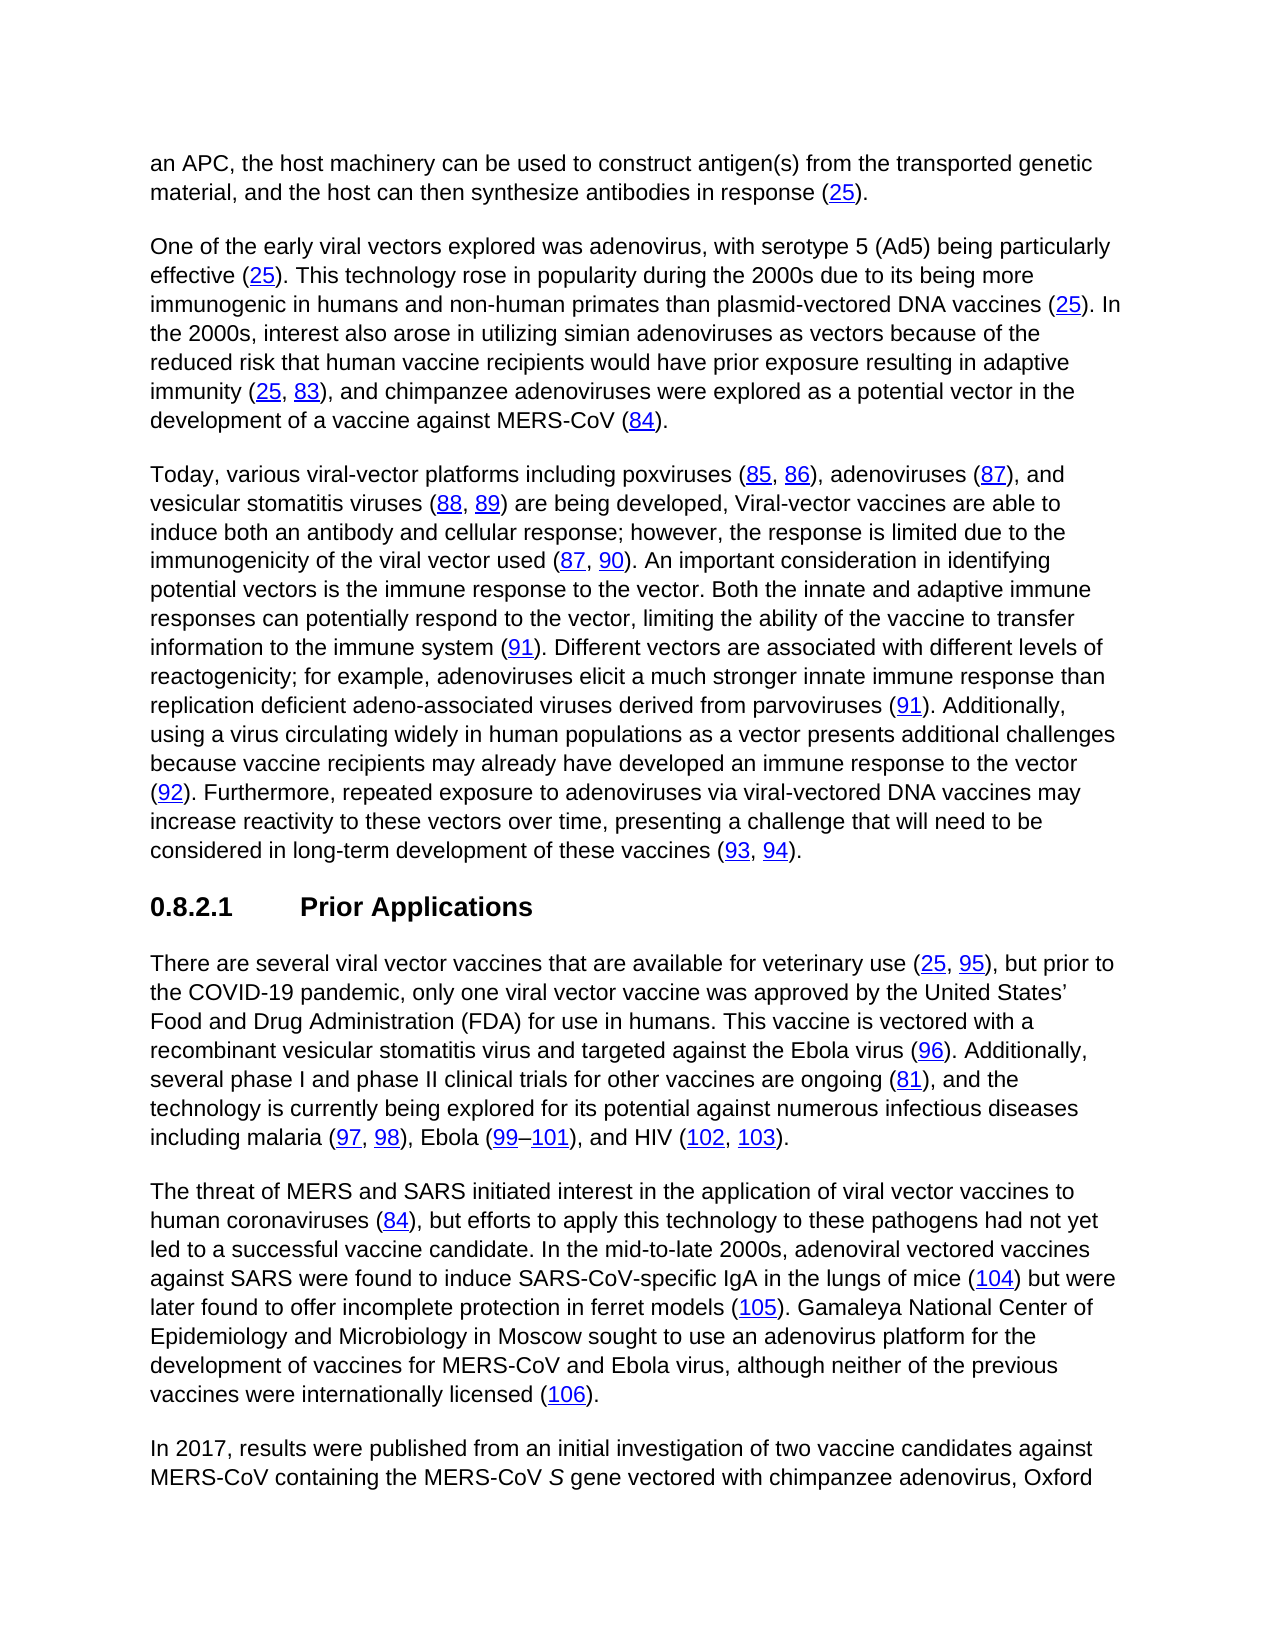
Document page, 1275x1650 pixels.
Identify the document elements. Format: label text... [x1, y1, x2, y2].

subtitle 0.8.2.1 Prior Applications [150, 891, 1125, 922]
text The threat of MERS and SARS initiated interest in the application of viral vector vaccines to human coronaviruses (84), but efforts to apply this technology to these pathogens had not yet led to a successful vaccine candidate. In the mid-to-late 2000s, adenoviral vectored vaccines against SARS were found to induce SARS-CoV-specific IgA in the lungs of mice (104) but were later found to offer incomplete protection in ferret models (105). Gamaleya National Center of Epidemiology and Microbiology in Moscow sought to use an adenovirus platform for the development of vaccines for MERS-CoV and Ebola virus, although neither of the previous vaccines were internationally licensed (106). [150, 1178, 1125, 1407]
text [150, 1435, 1125, 1490]
text Today, various viral-vector platforms including poxviruses (85, 86), adenoviruses (87), and vesicular stomatitis viruses (88, 89) are being developed, Viral-vector vaccines are able to induce both an antibody and cellular response; however, the response is limited due to the immunogenicity of the viral vector used (87, 90). An important consideration in identifying potential vectors is the immune response to the vector. Both the innate and adaptive immune responses can potentially respond to the vector, limiting the ability of the vaccine to transfer information to the immune system (91). Different vectors are associated with different levels of reactogenicity; for example, adenoviruses elicit a much stronger innate immune response than replication deficient adeno-associated viruses derived from parvoviruses (91). Additionally, using a virus circulating widely in human populations as a vector presents additional challenges because vaccine recipients may already have developed an immune response to the vector (92). Furthermore, repeated exposure to adenoviruses via viral-vectored DNA vaccines may increase reactivity to these vectors over time, presenting a challenge that will need to be considered in long-term development of these vaccines (93, 94). [150, 461, 1125, 863]
text There are several viral vector vaccines that are available for veterinary use (25, 95), but prior to the COVID-19 pandemic, only one viral vector vaccine was approved by the United States’ Food and Drug Administration (FDA) for use in humans. This vaccine is vectored with a recombinant vesicular stomatitis virus and targeted against the Ebola virus (96). Additionally, several phase I and phase II clinical trials for other vaccines are ongoing (81), and the technology is currently being explored for its potential against numerous infectious diseases including malaria (97, 98), Ebola (99–101), and HIV (102, 103). [150, 950, 1125, 1151]
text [150, 150, 1125, 205]
text One of the early viral vectors explored was adenovirus, with serotype 5 (Ad5) being particularly effective (25). This technology rose in popularity during the 2000s due to its being more immunogenic in humans and non-human primates than plasmid-vectored DNA vaccines (25). In the 2000s, interest also arose in utilizing simian adenoviruses as vectors because of the reduced risk that human vaccine recipients would have prior exposure resulting in adaptive immunity (25, 83), and chimpanzee adenoviruses were explored as a potential vector in the development of a vaccine against MERS-CoV (84). [150, 233, 1125, 433]
